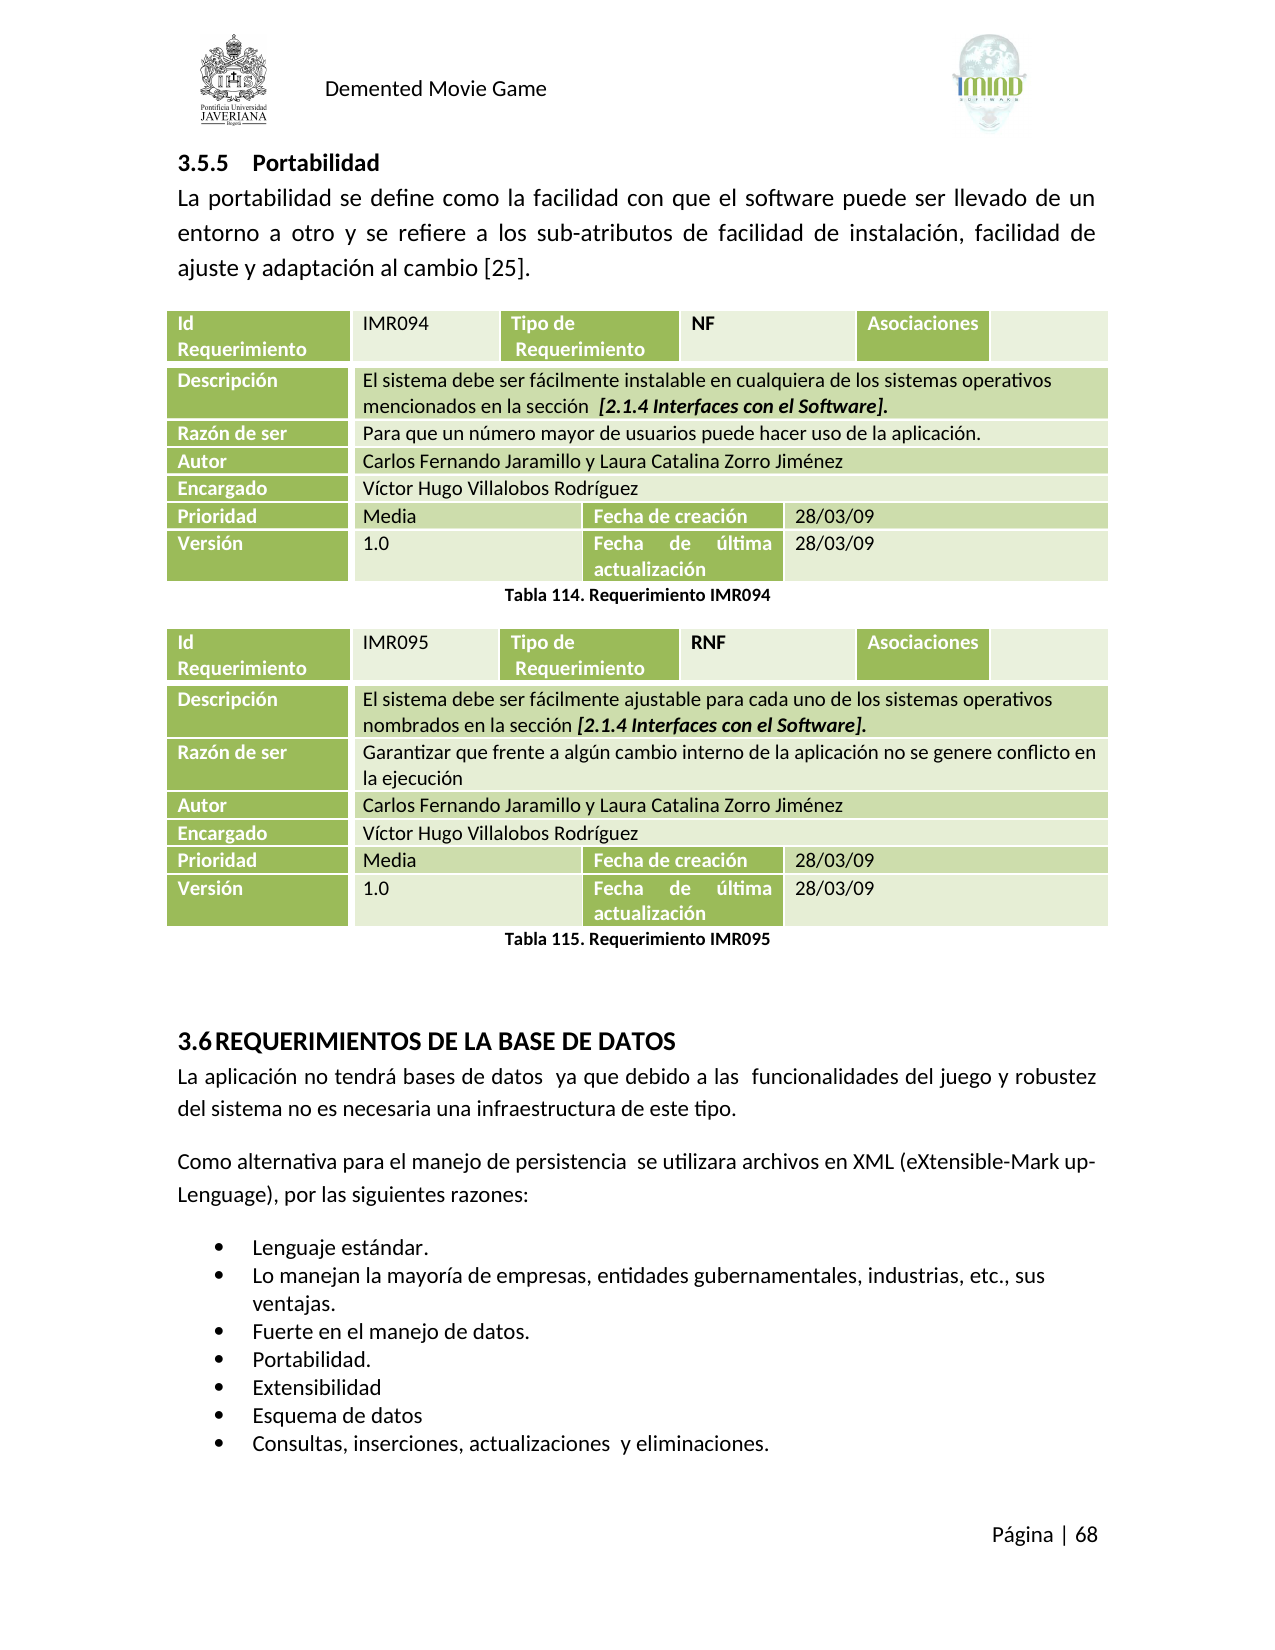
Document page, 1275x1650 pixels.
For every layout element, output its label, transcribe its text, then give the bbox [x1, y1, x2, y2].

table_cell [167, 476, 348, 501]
text Como alternativa para el manejo de persistencia se utilizara archivos en XML (eXtensible-Mark up-Lenguage), por las siguientes razones: [177, 1147, 1098, 1208]
text La aplicación no tendrá bases de datos ya que debido a las funcionalidades del juego y robustez del sistema no es necesaria una infraestructura de este tipo. [177, 1062, 1098, 1122]
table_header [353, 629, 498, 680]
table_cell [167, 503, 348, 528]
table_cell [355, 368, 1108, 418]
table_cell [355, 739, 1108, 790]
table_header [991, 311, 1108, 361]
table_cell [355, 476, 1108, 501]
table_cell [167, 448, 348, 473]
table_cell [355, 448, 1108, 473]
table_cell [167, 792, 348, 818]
list Lenguaje estándar. [215, 1233, 1098, 1261]
text Tabla 115. Requerimiento IMR095 [177, 928, 1098, 951]
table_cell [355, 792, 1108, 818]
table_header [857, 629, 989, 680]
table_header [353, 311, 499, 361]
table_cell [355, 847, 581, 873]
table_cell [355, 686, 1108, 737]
text Tabla 114. Requerimiento IMR094 [177, 584, 1098, 606]
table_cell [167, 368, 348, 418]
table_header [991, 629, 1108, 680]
list Portabilidad. [215, 1345, 1098, 1373]
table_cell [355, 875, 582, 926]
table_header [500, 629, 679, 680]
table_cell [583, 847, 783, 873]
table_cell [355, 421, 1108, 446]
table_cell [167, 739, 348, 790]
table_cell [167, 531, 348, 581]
list Consultas, inserciones, actualizaciones y eliminaciones. [215, 1429, 1098, 1457]
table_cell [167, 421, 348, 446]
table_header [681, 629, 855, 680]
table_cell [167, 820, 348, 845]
text La portabilidad se define como la facilidad con que el software puede ser llevado de un entorno a otro y se refiere a los sub-atributos de facilidad de instalación, facilidad de ajuste y adaptación al cambio [25]. [177, 183, 1098, 283]
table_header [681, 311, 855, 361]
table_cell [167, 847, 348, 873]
subtitle Portabilidad [177, 148, 1098, 178]
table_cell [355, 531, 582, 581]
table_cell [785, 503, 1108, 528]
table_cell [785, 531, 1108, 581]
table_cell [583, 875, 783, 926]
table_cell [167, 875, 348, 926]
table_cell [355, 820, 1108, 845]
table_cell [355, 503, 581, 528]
list Lo manejan la mayoría de empresas, entidades gubernamentales, industrias, etc., sus ventajas. [215, 1261, 1098, 1317]
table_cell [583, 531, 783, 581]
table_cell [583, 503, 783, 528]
picture [951, 34, 1033, 138]
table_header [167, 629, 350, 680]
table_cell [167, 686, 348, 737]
subtitle REQUERIMIENTOS DE LA BASE DE DATOS [177, 1024, 1098, 1057]
list Esquema de datos [215, 1401, 1098, 1429]
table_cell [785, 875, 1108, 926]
list Fuerte en el manejo de datos. [215, 1317, 1098, 1345]
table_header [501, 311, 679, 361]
picture [200, 34, 267, 126]
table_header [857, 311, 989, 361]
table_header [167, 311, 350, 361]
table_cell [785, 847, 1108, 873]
list Extensibilidad [215, 1373, 1098, 1401]
